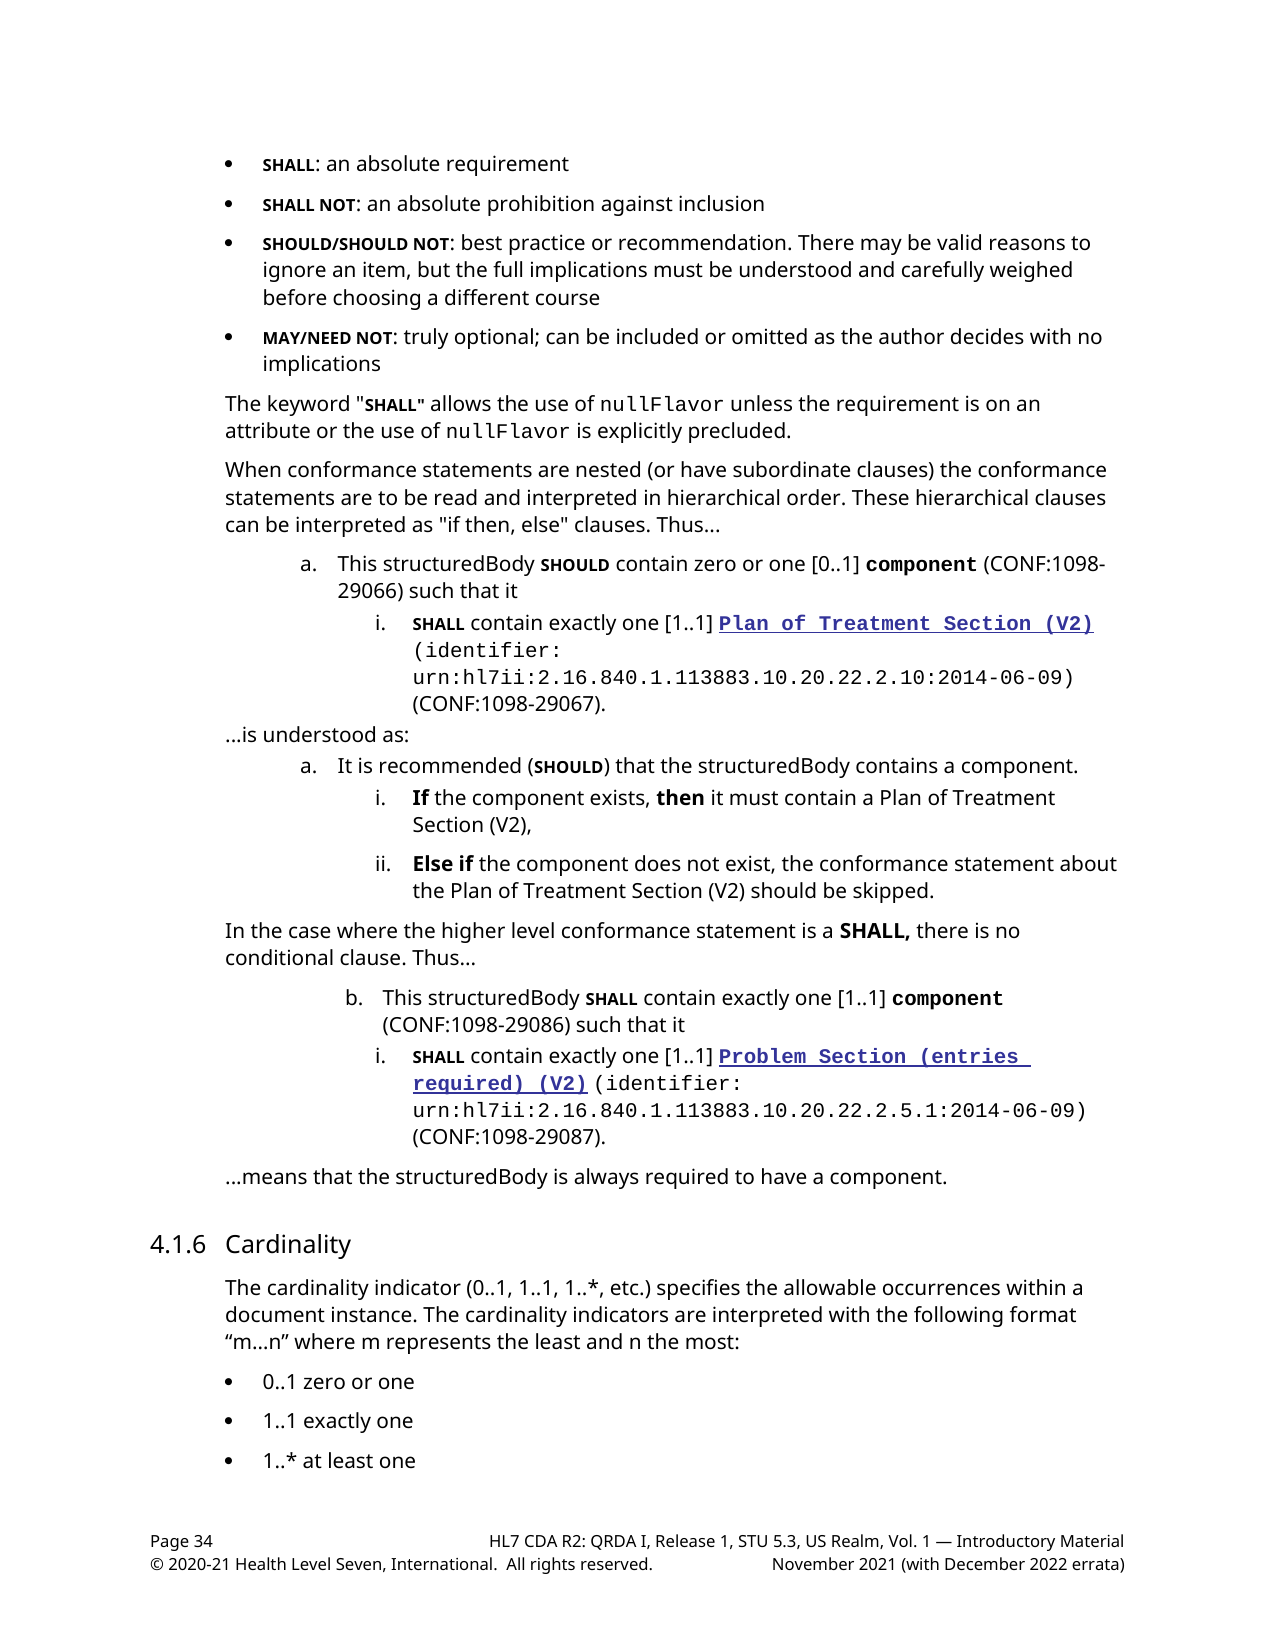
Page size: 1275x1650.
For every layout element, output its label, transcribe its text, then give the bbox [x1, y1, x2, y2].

text ...is understood as: [225, 721, 1125, 748]
list SHALL contain exactly one [1..1] Problem Section (entries required) (V2) (identifier: urn:hl7ii:2.16.840.1.113883.10.20.22.2.5.1:2014-06-09) (CONF:1098-29087). [375, 1042, 1125, 1150]
text In the case where the higher level conformance statement is a SHALL, there is no conditional clause. Thus... [225, 917, 1125, 971]
list If the component exists, then it must contain a Plan of Treatment Section (V2), [375, 783, 1125, 837]
list shall not: an absolute prohibition against inclusion [225, 189, 1125, 217]
list Else if the component does not exist, the conformance statement about the Plan of Treatment Section (V2) should be skipped. [375, 850, 1125, 904]
list 1..* at least one [225, 1447, 1125, 1474]
subtitle Cardinality [150, 1227, 1125, 1261]
text When conformance statements are nested (or have subordinate clauses) the conformance statements are to be read and interpreted in hierarchical order. These hierarchical clauses can be interpreted as "if then, else" clauses. Thus... [225, 456, 1125, 537]
text The cardinality indicator (0..1, 1..1, 1..*, etc.) specifies the allowable occurrences within a document instance. The cardinality indicators are interpreted with the following format “m…n” where m represents the least and n the most: [225, 1274, 1125, 1355]
list This structuredBody SHOULD contain zero or one [0..1] component (CONF:1098-29066) such that it [300, 550, 1125, 604]
list shall: an absolute requirement [225, 150, 1125, 177]
text ...means that the structuredBody is always required to have a component. [225, 1162, 1125, 1189]
list 0..1 zero or one [225, 1367, 1125, 1394]
list It is recommended (SHOULD) that the structuredBody contains a component. [300, 752, 1125, 779]
list SHALL contain exactly one [1..1] Plan of Treatment Section (V2) (identifier: urn:hl7ii:2.16.840.1.113883.10.20.22.2.10:2014-06-09) (CONF:1098-29067). [375, 608, 1125, 717]
list may/need not: truly optional; can be included or omitted as the author decides with no implications [225, 323, 1125, 377]
list should/should not: best practice or recommendation. There may be valid reasons to ignore an item, but the full implications must be understood and carefully weighed before choosing a different course [225, 229, 1125, 310]
list 1..1 exactly one [225, 1407, 1125, 1434]
list This structuredBody SHALL contain exactly one [1..1] component (CONF:1098-29086) such that it [345, 983, 1125, 1037]
text The keyword "shall" allows the use of nullFlavor unless the requirement is on an attribute or the use of nullFlavor is explicitly precluded. [225, 389, 1125, 444]
